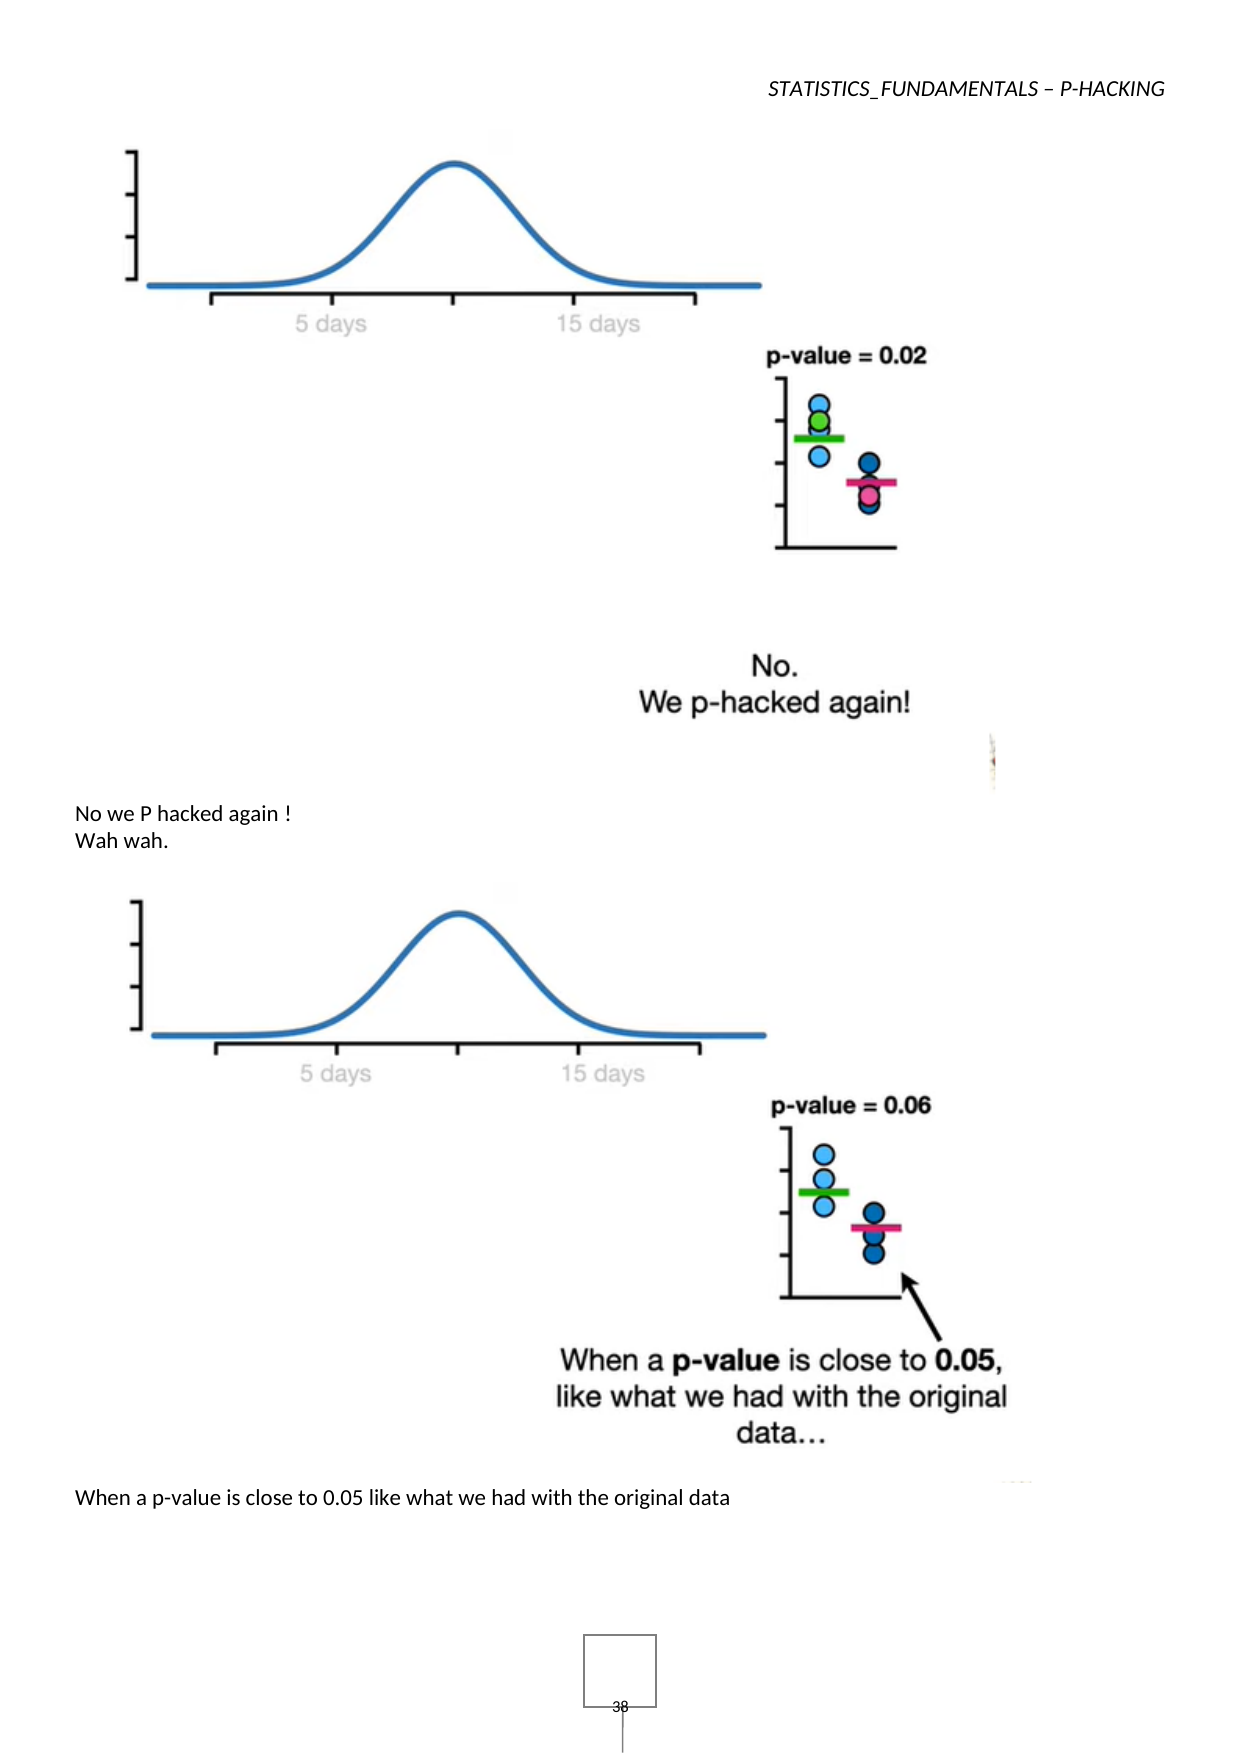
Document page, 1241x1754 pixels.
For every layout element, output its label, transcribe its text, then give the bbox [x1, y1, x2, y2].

picture [75, 882, 1032, 1483]
picture [75, 129, 996, 799]
text When a p-value is close to 0.05 like what we had with the original data [75, 1483, 1165, 1511]
text Wah wah. [75, 827, 1165, 855]
text No we P hacked again ! [75, 799, 1165, 827]
